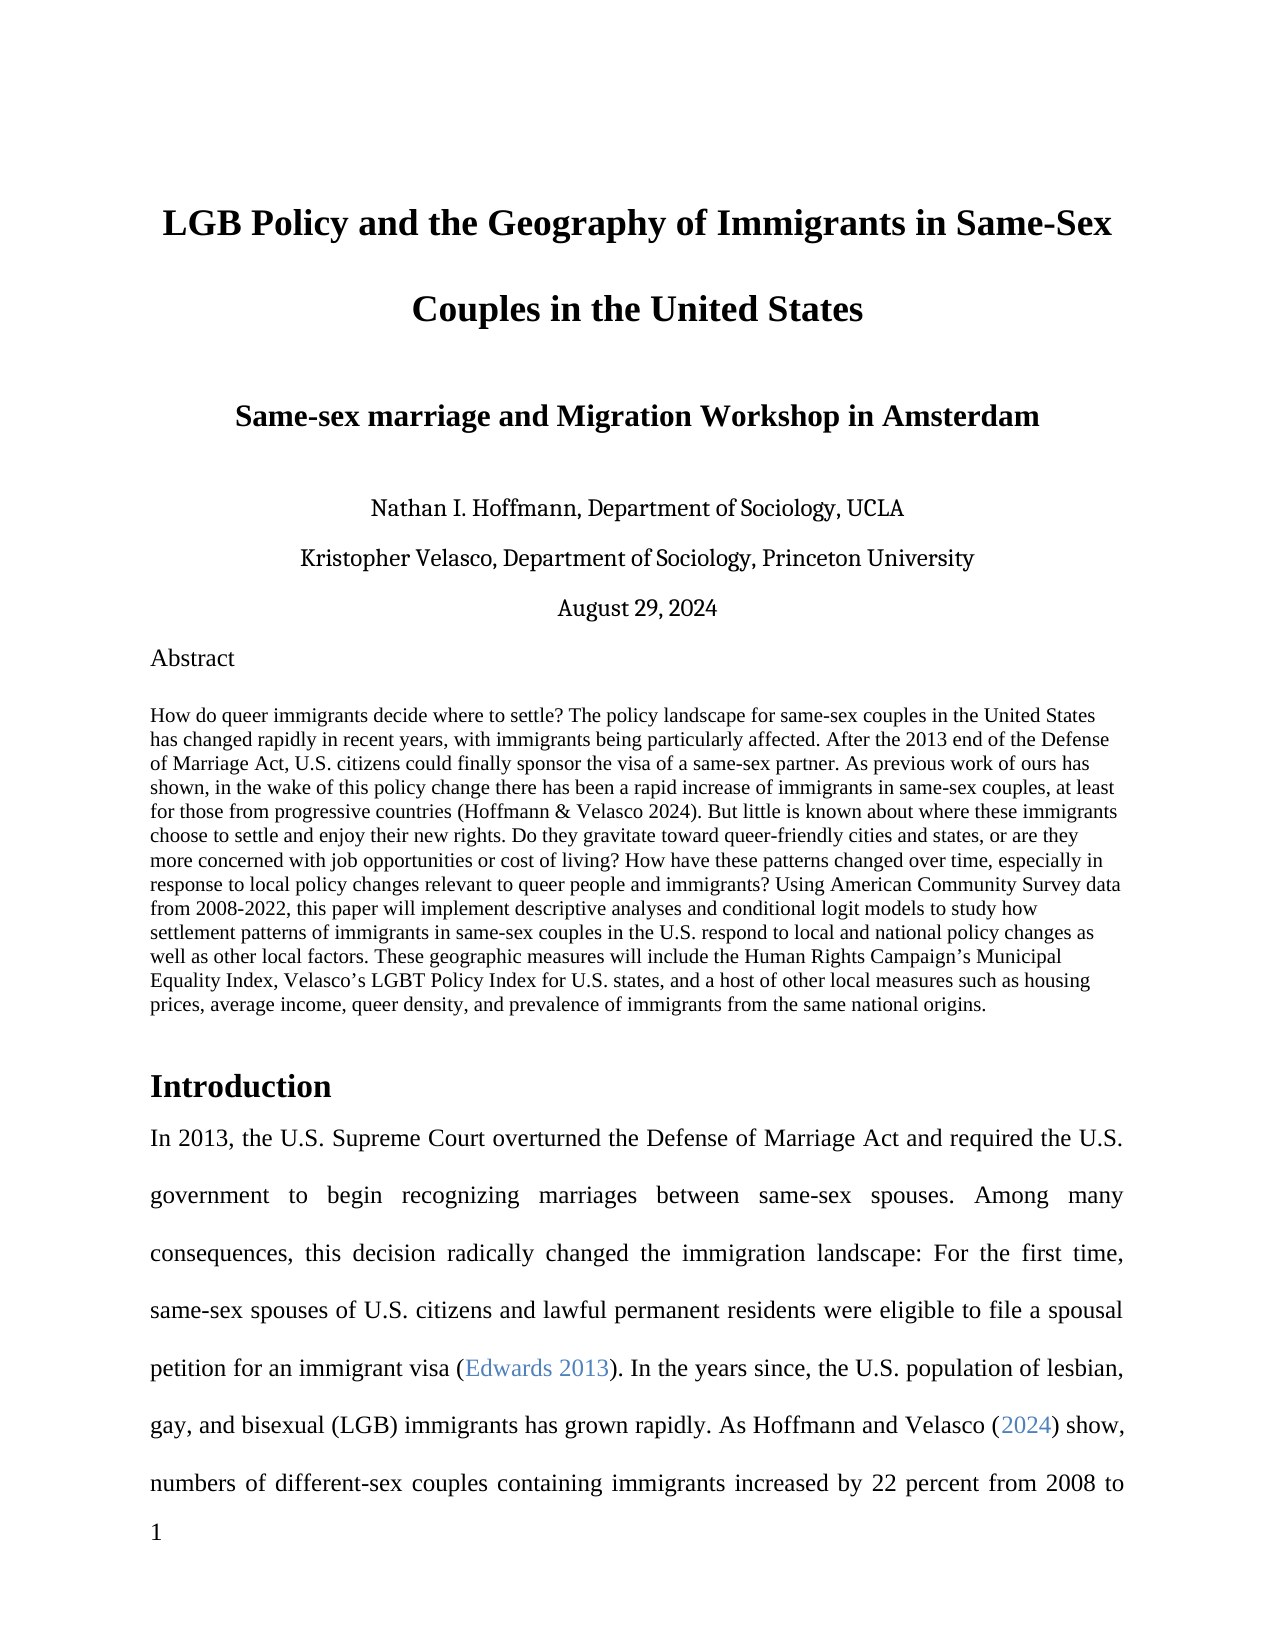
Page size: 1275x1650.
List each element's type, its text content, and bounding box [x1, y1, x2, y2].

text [150, 1123, 1125, 1497]
text Nathan I. Hoffmann, Department of Sociology, UCLA [150, 494, 1125, 523]
subtitle Introduction [150, 1066, 1125, 1104]
subtitle Same-sex marriage and Migration Workshop in Amsterdam [150, 397, 1125, 433]
text How do queer immigrants decide where to settle? The policy landscape for same-sex couples in the United States has changed rapidly in recent years, with immigrants being particularly affected. After the 2013 end of the Defense of Marriage Act, U.S. citizens could finally sponsor the visa of a same-sex partner. As previous work of ours has shown, in the wake of this policy change there has been a rapid increase of immigrants in same-sex couples, at least for those from progressive countries (Hoffmann & Velasco 2024). But little is known about where these immigrants choose to settle and enjoy their new rights. Do they gravitate toward queer-friendly cities and states, or are they more concerned with job opportunities or cost of living? How have these patterns changed over time, especially in response to local policy changes relevant to queer people and immigrants? Using American Community Survey data from 2008-2022, this paper will implement descriptive analyses and conditional logit models to study how settlement patterns of immigrants in same-sex couples in the U.S. respond to local and national policy changes as well as other local factors. These geographic measures will include the Human Rights Campaign’s Municipal Equality Index, Velasco’s LGBT Policy Index for U.S. states, and a host of other local measures such as housing prices, average income, queer density, and prevalence of immigrants from the same national origins. [150, 703, 1125, 1016]
text Kristopher Velasco, Department of Sociology, Princeton University [150, 544, 1125, 573]
title LGB Policy and the Geography of Immigrants in Same-Sex Couples in the United States [150, 200, 1125, 329]
text August 29, 2024 [150, 593, 1125, 622]
